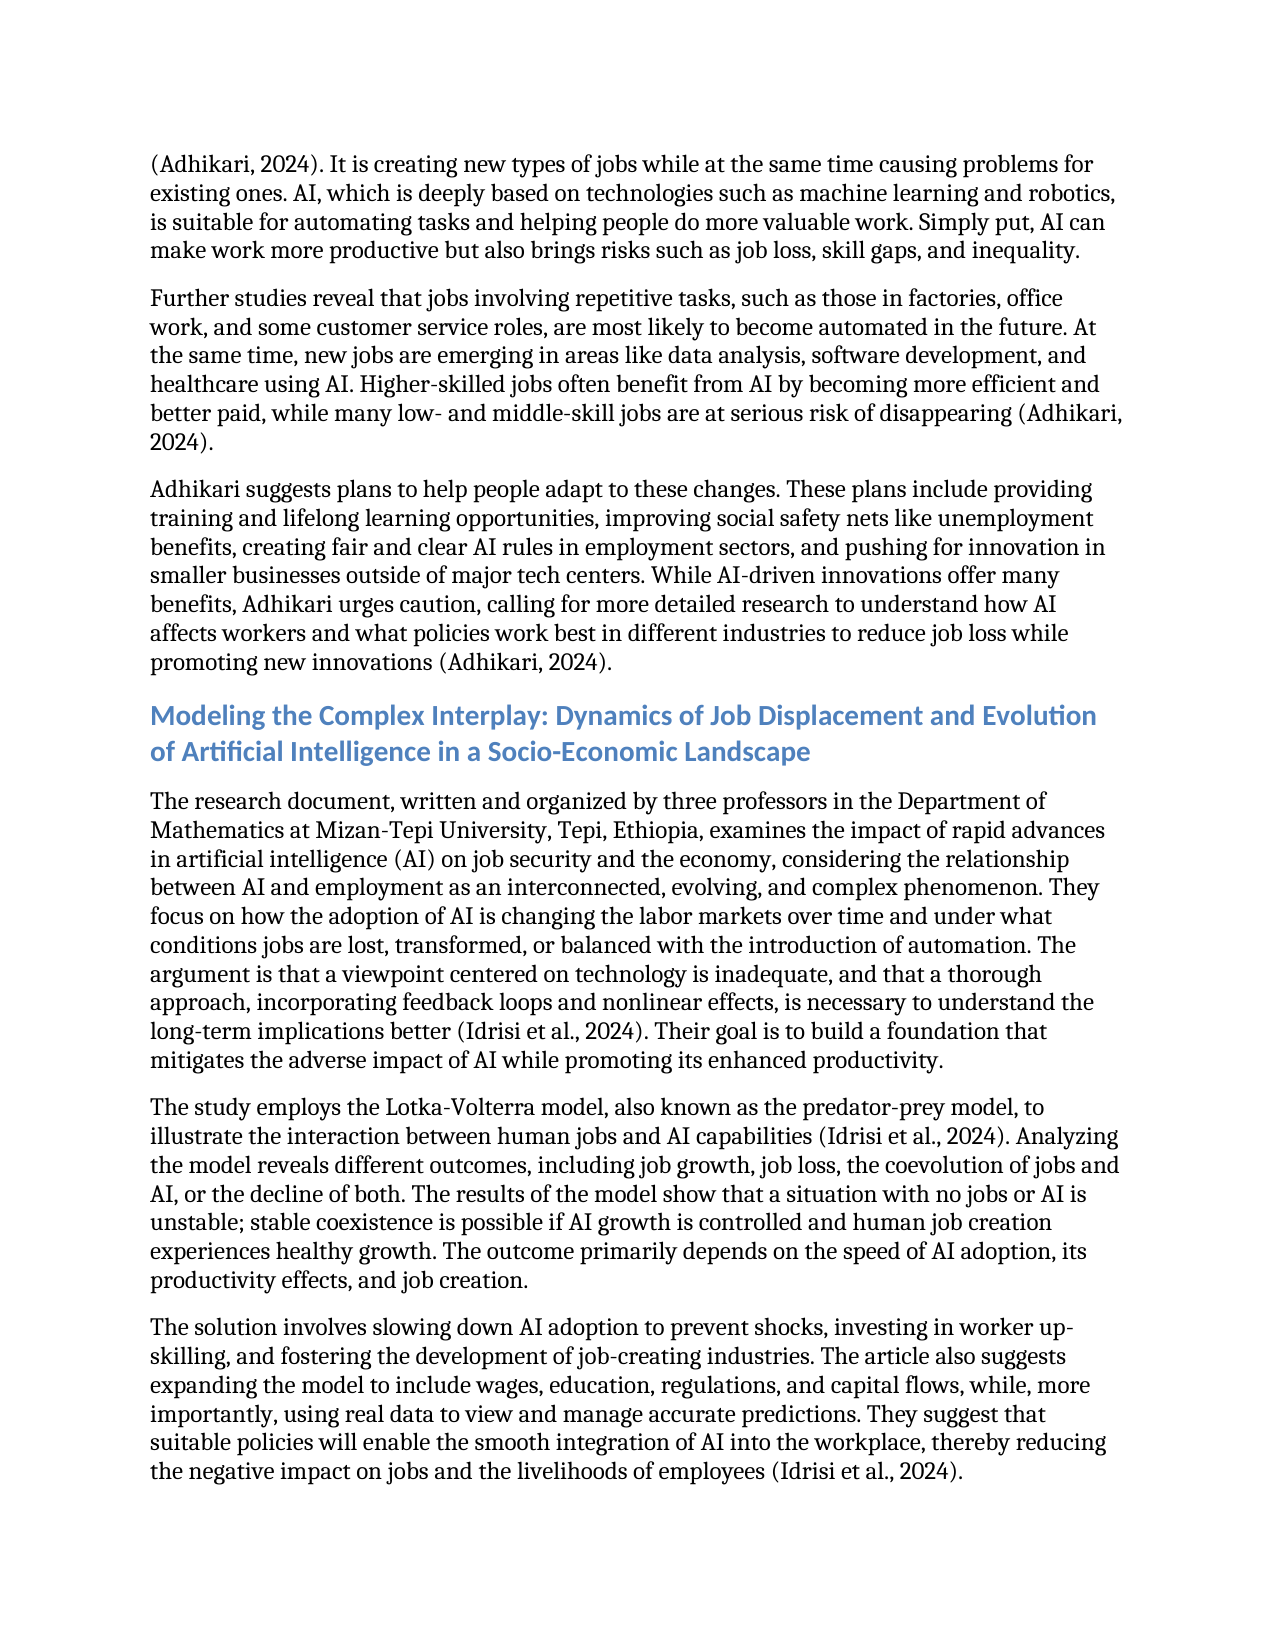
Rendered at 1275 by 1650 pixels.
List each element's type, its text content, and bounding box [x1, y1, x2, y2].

text Further studies reveal that jobs involving repetitive tasks, such as those in factories, office work, and some customer service roles, are most likely to become automated in the future. At the same time, new jobs are emerging in areas like data analysis, software development, and healthcare using AI. Higher-skilled jobs often benefit from AI by becoming more efficient and better paid, while many low- and middle-skill jobs are at serious risk of disappearing (Adhikari, 2024). [150, 284, 1125, 456]
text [150, 150, 1125, 265]
text The solution involves slowing down AI adoption to prevent shocks, investing in worker up-skilling, and fostering the development of job-creating industries. The article also suggests expanding the model to include wages, education, regulations, and capital flows, while, more importantly, using real data to view and manage accurate predictions. They suggest that suitable policies will enable the smooth integration of AI into the workplace, thereby reducing the negative impact on jobs and the livelihoods of employees (Idrisi et al., 2024). [150, 1313, 1125, 1486]
subtitle Modeling the Complex Interplay: Dynamics of Job Displacement and Evolution of Artificial Intelligence in a Socio-Economic Landscape [150, 697, 1125, 768]
text The research document, written and organized by three professors in the Department of Mathematics at Mizan-Tepi University, Tepi, Ethiopia, examines the impact of rapid advances in artificial intelligence (AI) on job security and the economy, considering the relationship between AI and employment as an interconnected, evolving, and complex phenomenon. They focus on how the adoption of AI is changing the labor markets over time and under what conditions jobs are lost, transformed, or balanced with the introduction of automation. The argument is that a viewpoint centered on technology is inadequate, and that a thorough approach, incorporating feedback loops and nonlinear effects, is necessary to understand the long-term implications better (Idrisi et al., 2024). Their goal is to build a foundation that mitigates the adverse impact of AI while promoting its enhanced productivity. [150, 787, 1125, 1074]
text The study employs the Lotka-Volterra model, also known as the predator-prey model, to illustrate the interaction between human jobs and AI capabilities (Idrisi et al., 2024). Analyzing the model reveals different outcomes, including job growth, job loss, the coevolution of jobs and AI, or the decline of both. The results of the model show that a situation with no jobs or AI is unstable; stable coexistence is possible if AI growth is controlled and human job creation experiences healthy growth. The outcome primarily depends on the speed of AI adoption, its productivity effects, and job creation. [150, 1093, 1125, 1294]
text Adhikari suggests plans to help people adapt to these changes. These plans include providing training and lifelong learning opportunities, improving social safety nets like unemployment benefits, creating fair and clear AI rules in employment sectors, and pushing for innovation in smaller businesses outside of major tech centers. While AI-driven innovations offer many benefits, Adhikari urges caution, calling for more detailed research to understand how AI affects workers and what policies work best in different industries to reduce job loss while promoting new innovations (Adhikari, 2024). [150, 475, 1125, 676]
